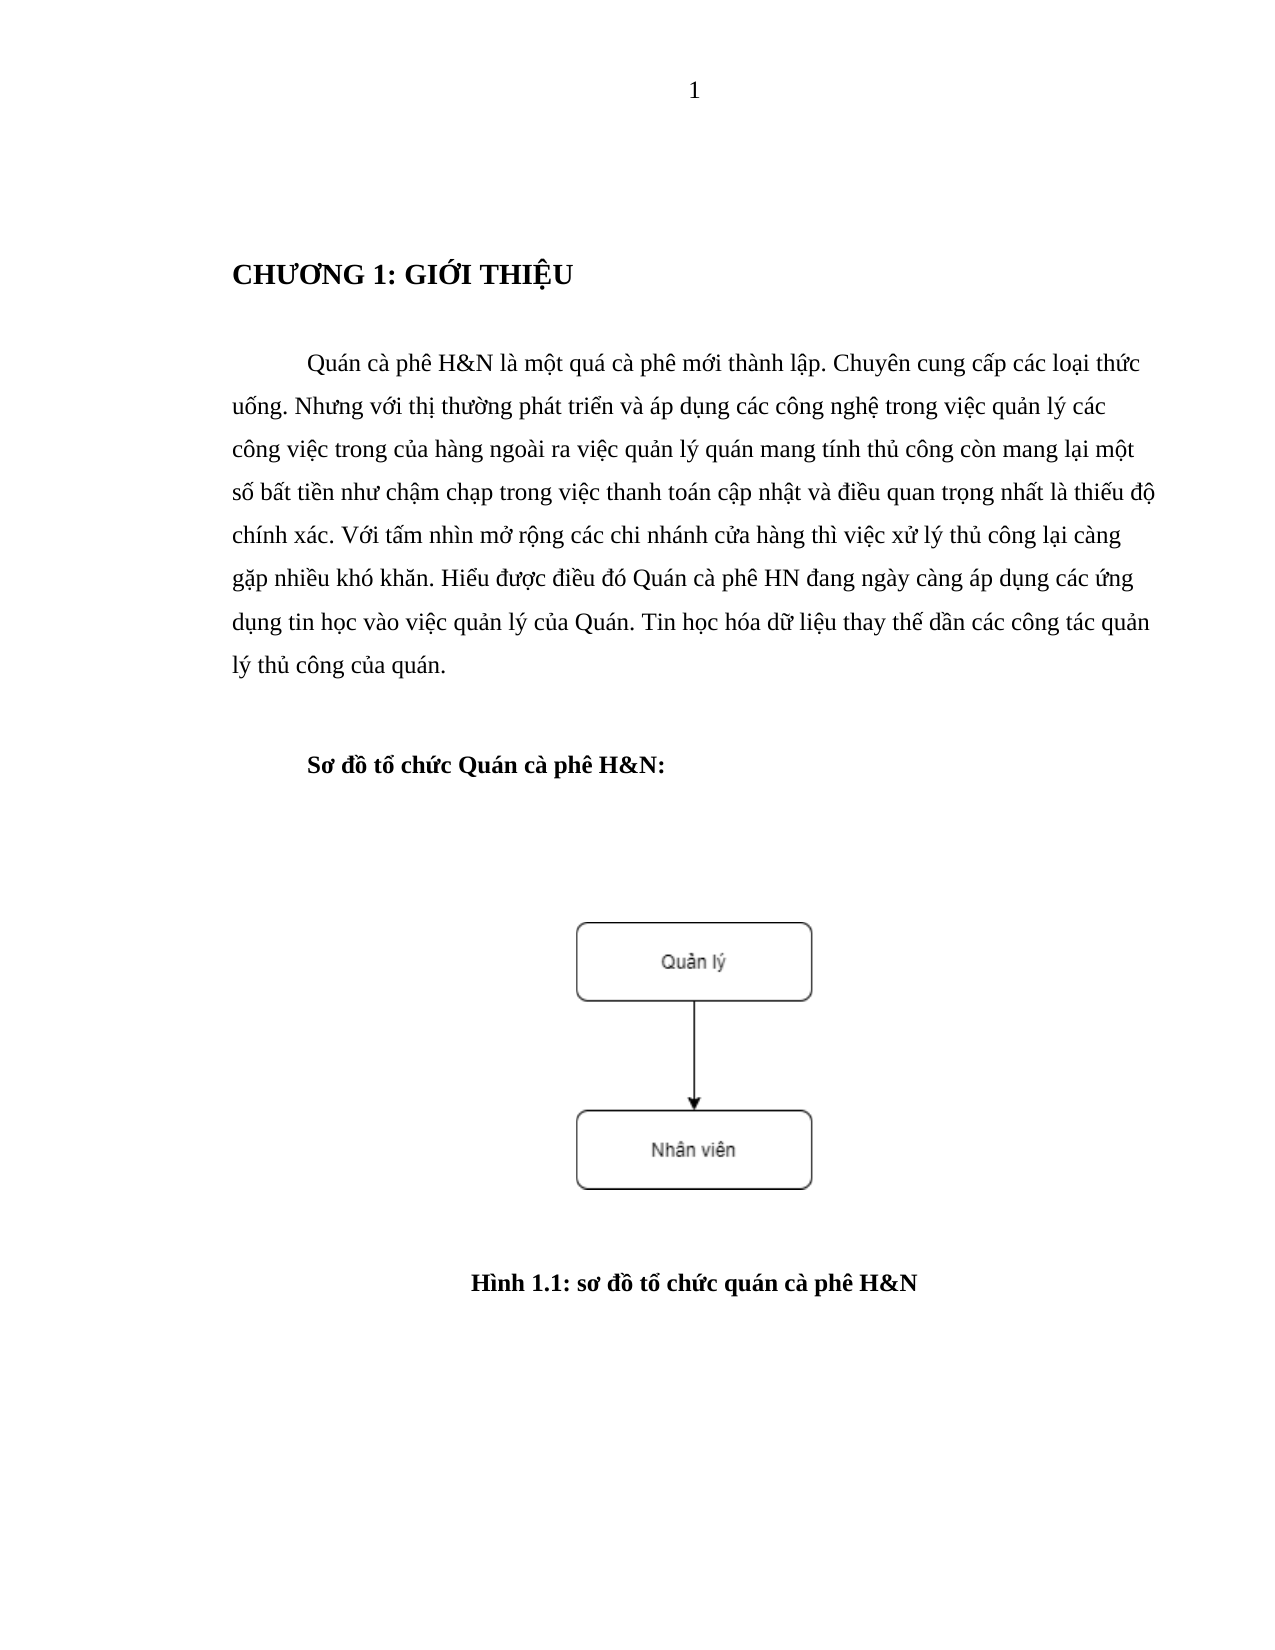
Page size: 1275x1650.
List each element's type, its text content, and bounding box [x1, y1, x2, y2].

picture [576, 922, 813, 1190]
subtitle CHƯƠNG 1: GIỚI THIỆU [232, 257, 1157, 290]
text Quán cà phê H&N là một quá cà phê mới thành lập. Chuyên cung cấp các loại thức uống. Nhưng với thị thường phát triển và áp dụng các công nghệ trong việc quản lý các công việc trong của hàng ngoài ra việc quản lý quán mang tính thủ công còn mang lại một số bất tiền như chậm chạp trong việc thanh toán cập nhật và điều quan trọng nhất là thiếu độ chính xác. Với tấm nhìn mở rộng các chi nhánh cửa hàng thì việc xử lý thủ công lại càng gặp nhiều khó khăn. Hiểu được điều đó Quán cà phê HN đang ngày càng áp dụng các ứng dụng tin học vào việc quản lý của Quán. Tin học hóa dữ liệu thay thế dần các công tác quản lý thủ công của quán. [232, 348, 1157, 678]
subtitle Hình 1.1: sơ đồ tổ chức quán cà phê H&N [232, 1268, 1157, 1297]
text Sơ đồ tổ chức Quán cà phê H&N: [232, 750, 1157, 779]
